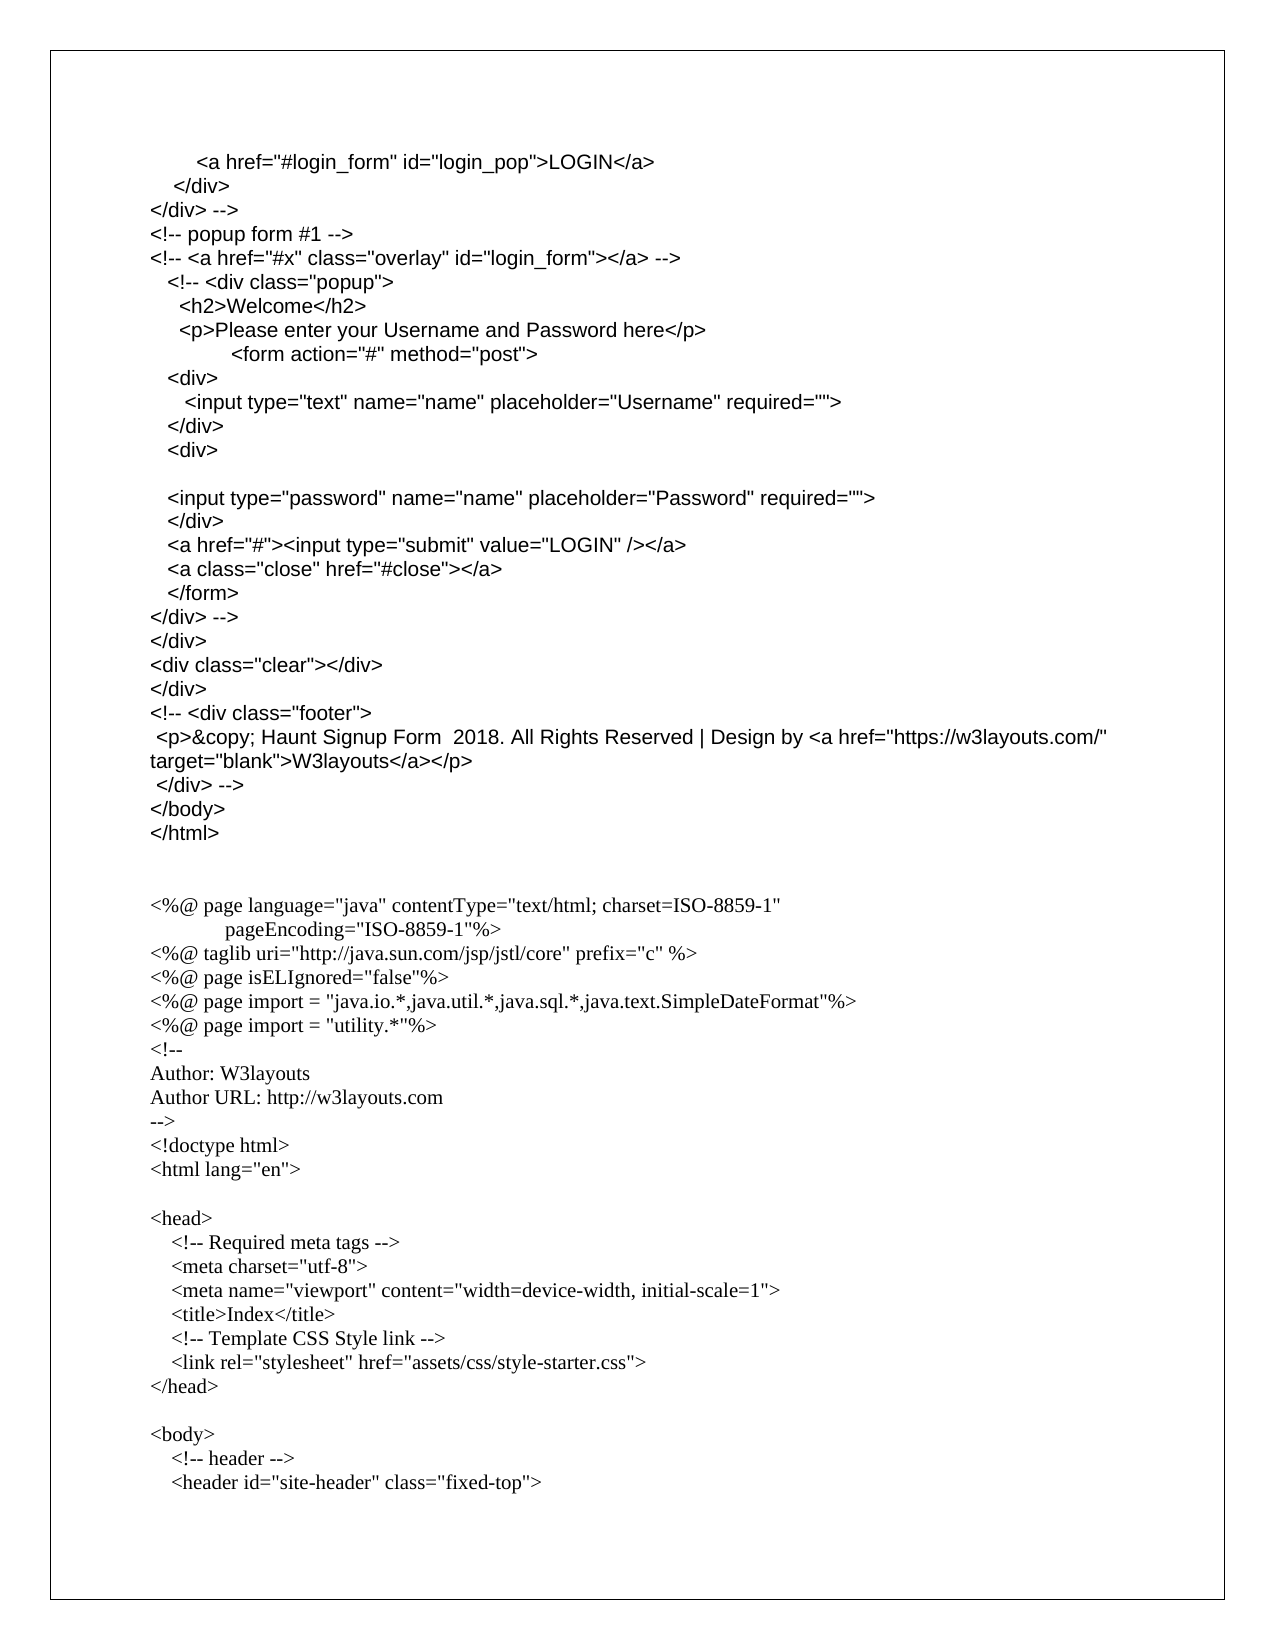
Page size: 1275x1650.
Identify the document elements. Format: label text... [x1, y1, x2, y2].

text Author: W3layouts [150, 1061, 1125, 1085]
text <%@ page import = "java.io.*,java.util.*,java.sql.*,java.text.SimpleDateFormat"%> [150, 989, 1125, 1013]
text <a href="#"><input type="submit" value="LOGIN" /></a> [150, 533, 1125, 557]
text <!-- Required meta tags --> [150, 1229, 1125, 1254]
text </div> [150, 174, 1125, 198]
text <html lang="en"> [150, 1157, 1125, 1181]
text <body> [150, 1422, 1125, 1446]
text </head> [150, 1374, 1125, 1398]
text <!-- <div class="footer"> [150, 701, 1125, 725]
text <link rel="stylesheet" href="assets/css/style-starter.css"> [150, 1350, 1125, 1374]
text </div> --> [150, 198, 1125, 222]
text Author URL: http://w3layouts.com [150, 1085, 1125, 1109]
text <a class="close" href="#close"></a> [150, 557, 1125, 581]
text <!-- [150, 1037, 1125, 1061]
text </div> [150, 629, 1125, 653]
text <!-- header --> [150, 1446, 1125, 1470]
text <div class="clear"></div> [150, 653, 1125, 677]
text <a href="#login_form" id="login_pop">LOGIN</a> [150, 150, 1125, 174]
text <head> [150, 1206, 1125, 1229]
text <meta charset="utf-8"> [150, 1254, 1125, 1278]
text <input type="password" name="name" placeholder="Password" required=""> [150, 485, 1125, 509]
text <!doctype html> [150, 1133, 1125, 1157]
text </body> [150, 797, 1125, 821]
text <header id="site-header" class="fixed-top"> [150, 1470, 1125, 1494]
text <%@ page language="java" contentType="text/html; charset=ISO-8859-1" [150, 893, 1125, 917]
text </html> [150, 821, 1125, 845]
text <%@ taglib uri="http://java.sun.com/jsp/jstl/core" prefix="c" %> [150, 941, 1125, 965]
text <%@ page isELIgnored="false"%> [150, 965, 1125, 989]
text <%@ page import = "utility.*"%> [150, 1013, 1125, 1037]
text <!-- popup form #1 --> [150, 222, 1125, 246]
text <!-- <a href="#x" class="overlay" id="login_form"></a> --> [150, 246, 1125, 270]
text <p>&copy; Haunt Signup Form 2018. All Rights Reserved | Design by <a href="https://w3layouts.com/" target="blank">W3layouts</a></p> [150, 725, 1125, 773]
text </div> --> [150, 605, 1125, 629]
text pageEncoding="ISO-8859-1"%> [150, 917, 1125, 941]
text </form> [150, 581, 1125, 605]
text </div> [150, 509, 1125, 533]
text <!-- <div class="popup"> [150, 270, 1125, 294]
text <meta name="viewport" content="width=device-width, initial-scale=1"> [150, 1278, 1125, 1302]
text </div> [150, 413, 1125, 437]
text <h2>Welcome</h2> [150, 294, 1125, 318]
text <input type="text" name="name" placeholder="Username" required=""> [150, 389, 1125, 413]
text --> [150, 1109, 1125, 1133]
text <div> [150, 437, 1125, 461]
text </div> [150, 677, 1125, 701]
text <!-- Template CSS Style link --> [150, 1326, 1125, 1350]
text <p>Please enter your Username and Password here</p> [150, 318, 1125, 342]
text </div> --> [150, 773, 1125, 797]
text <form action="#" method="post"> [150, 342, 1125, 366]
text <title>Index</title> [150, 1302, 1125, 1326]
text <div> [150, 366, 1125, 389]
